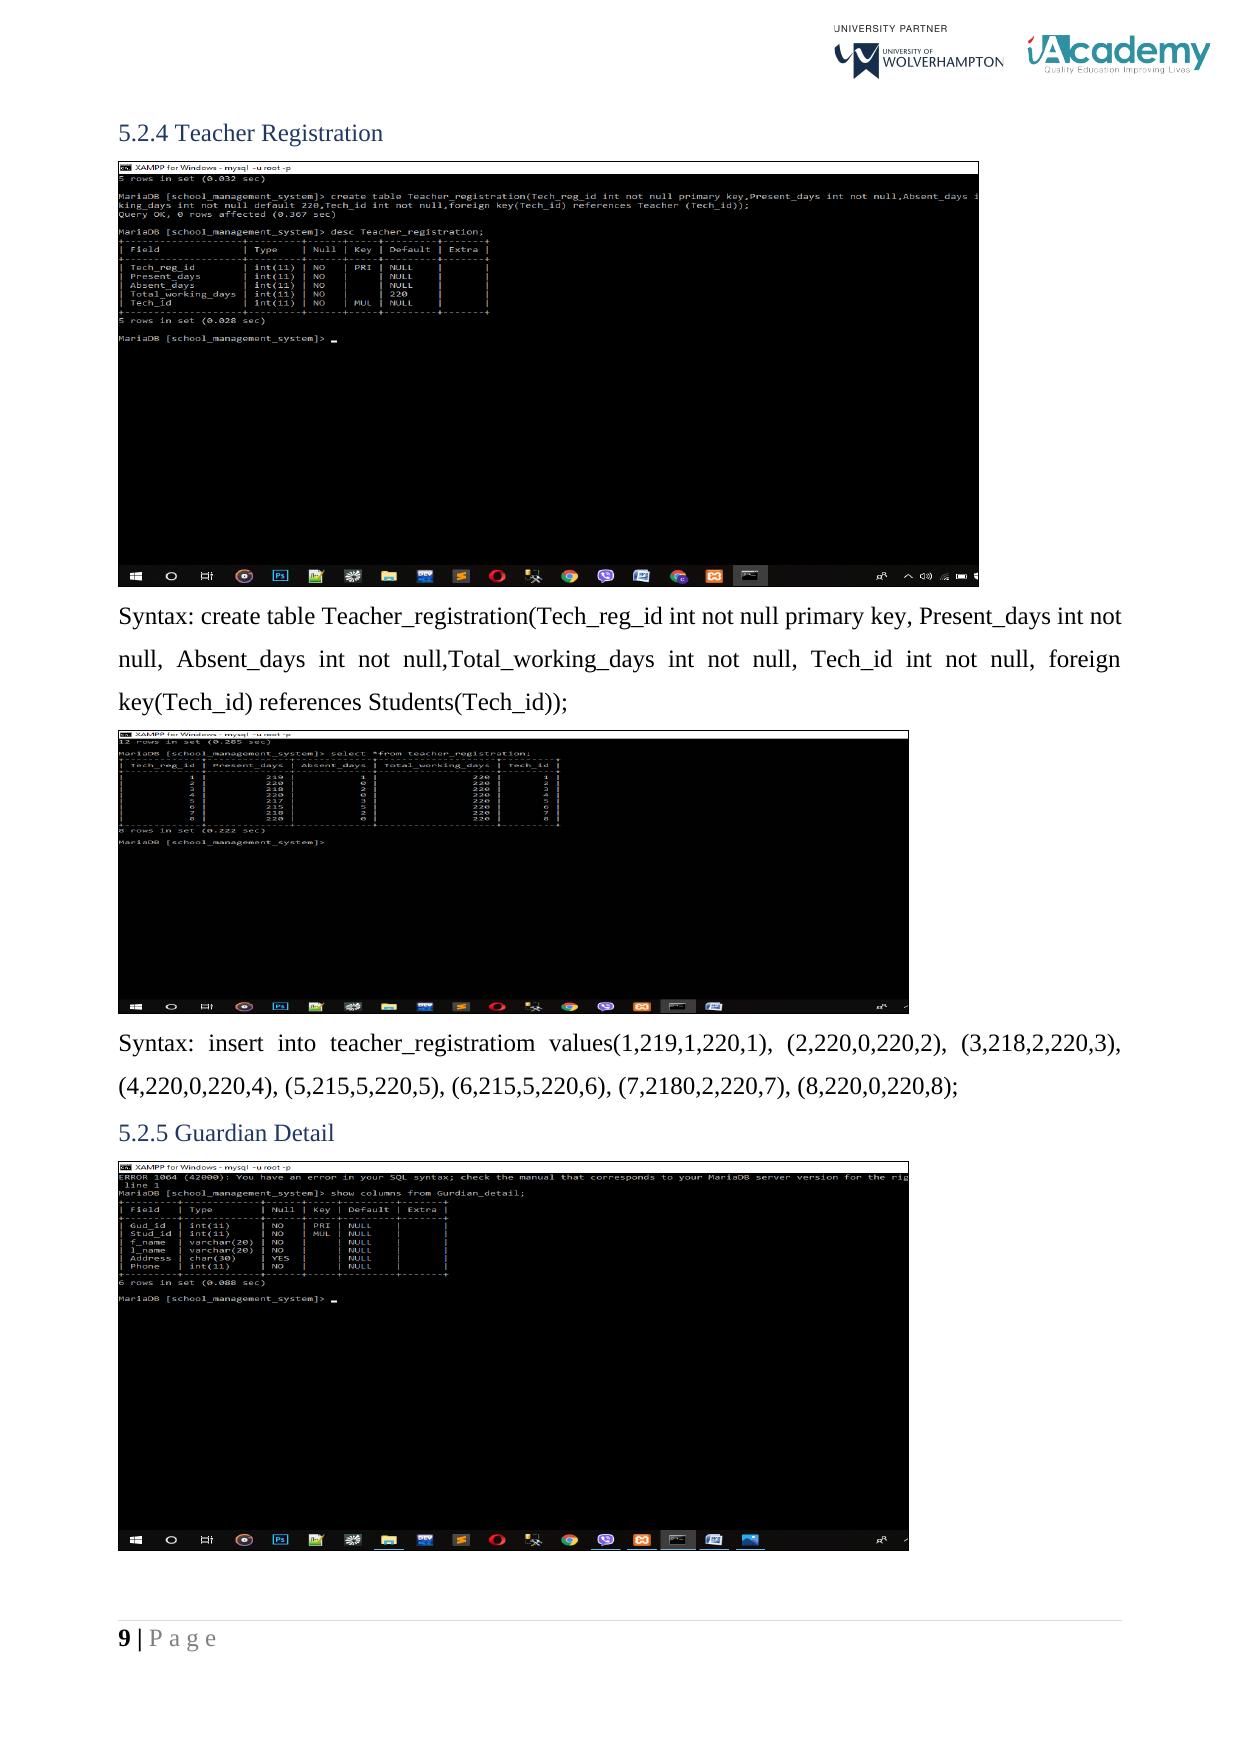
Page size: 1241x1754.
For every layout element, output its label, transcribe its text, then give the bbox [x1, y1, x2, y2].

picture [119, 162, 978, 586]
text Syntax: insert into teacher_registratiom values(1,219,1,220,1), (2,220,0,220,2), (3,218,2,220,3), (4,220,0,220,4), (5,215,5,220,5), (6,215,5,220,6), (7,2180,2,220,7), (8,220,0,220,8); [118, 1028, 1122, 1100]
text Syntax: create table Teacher_registration(Tech_reg_id int not null primary key, Present_days int not null, Absent_days int not null,Total_working_days int not null, Tech_id int not null, foreign key(Tech_id) references Students(Tech_id)); [118, 601, 1122, 716]
picture [834, 25, 1004, 79]
picture [1027, 35, 1210, 74]
subtitle 5.2.5 Guardian Detail [118, 1118, 1122, 1147]
picture [119, 731, 908, 1013]
picture [119, 1162, 908, 1550]
subtitle 5.2.4 Teacher Registration [118, 118, 1122, 147]
